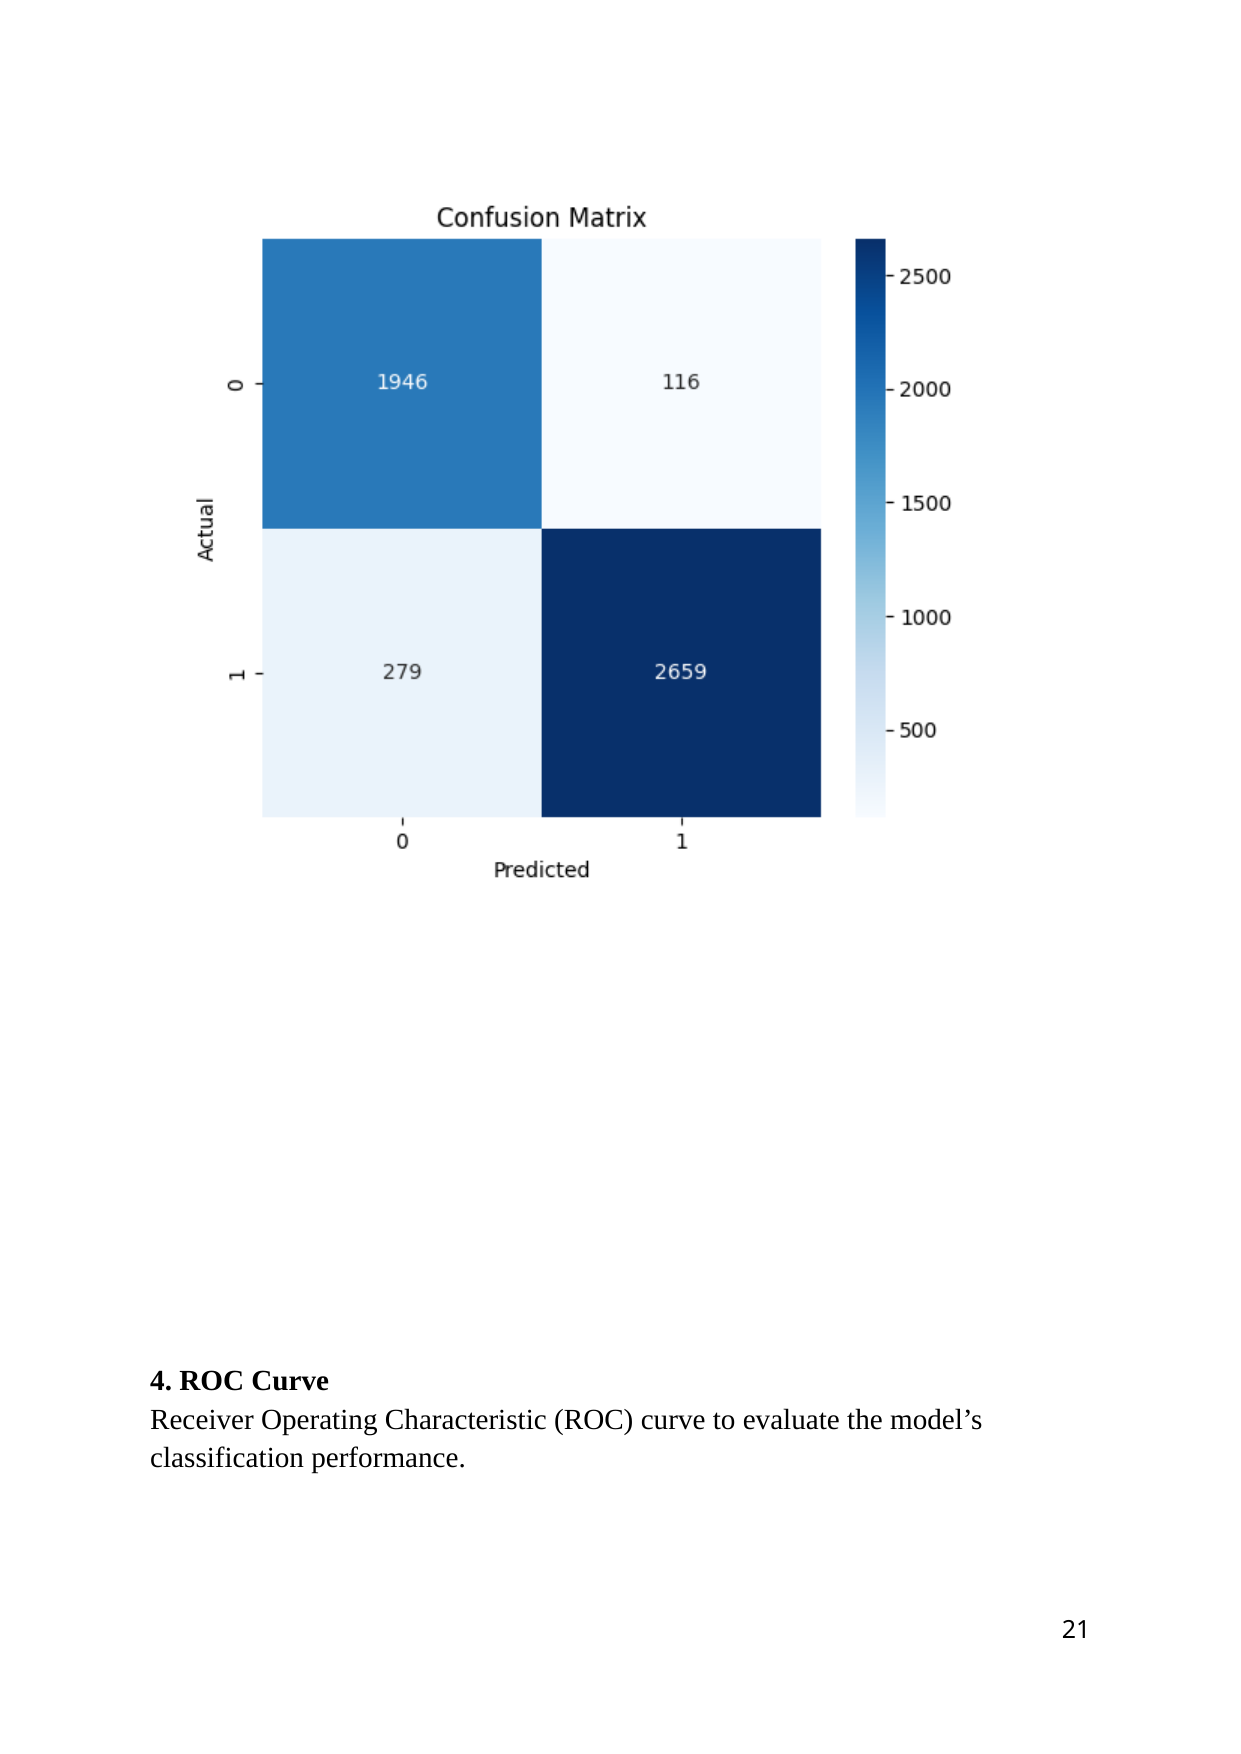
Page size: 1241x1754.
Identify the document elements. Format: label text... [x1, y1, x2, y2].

text 4. ROC Curve Receiver Operating Characteristic (ROC) curve to evaluate the model’s classification performance. [150, 1363, 1090, 1474]
picture [150, 150, 1050, 900]
